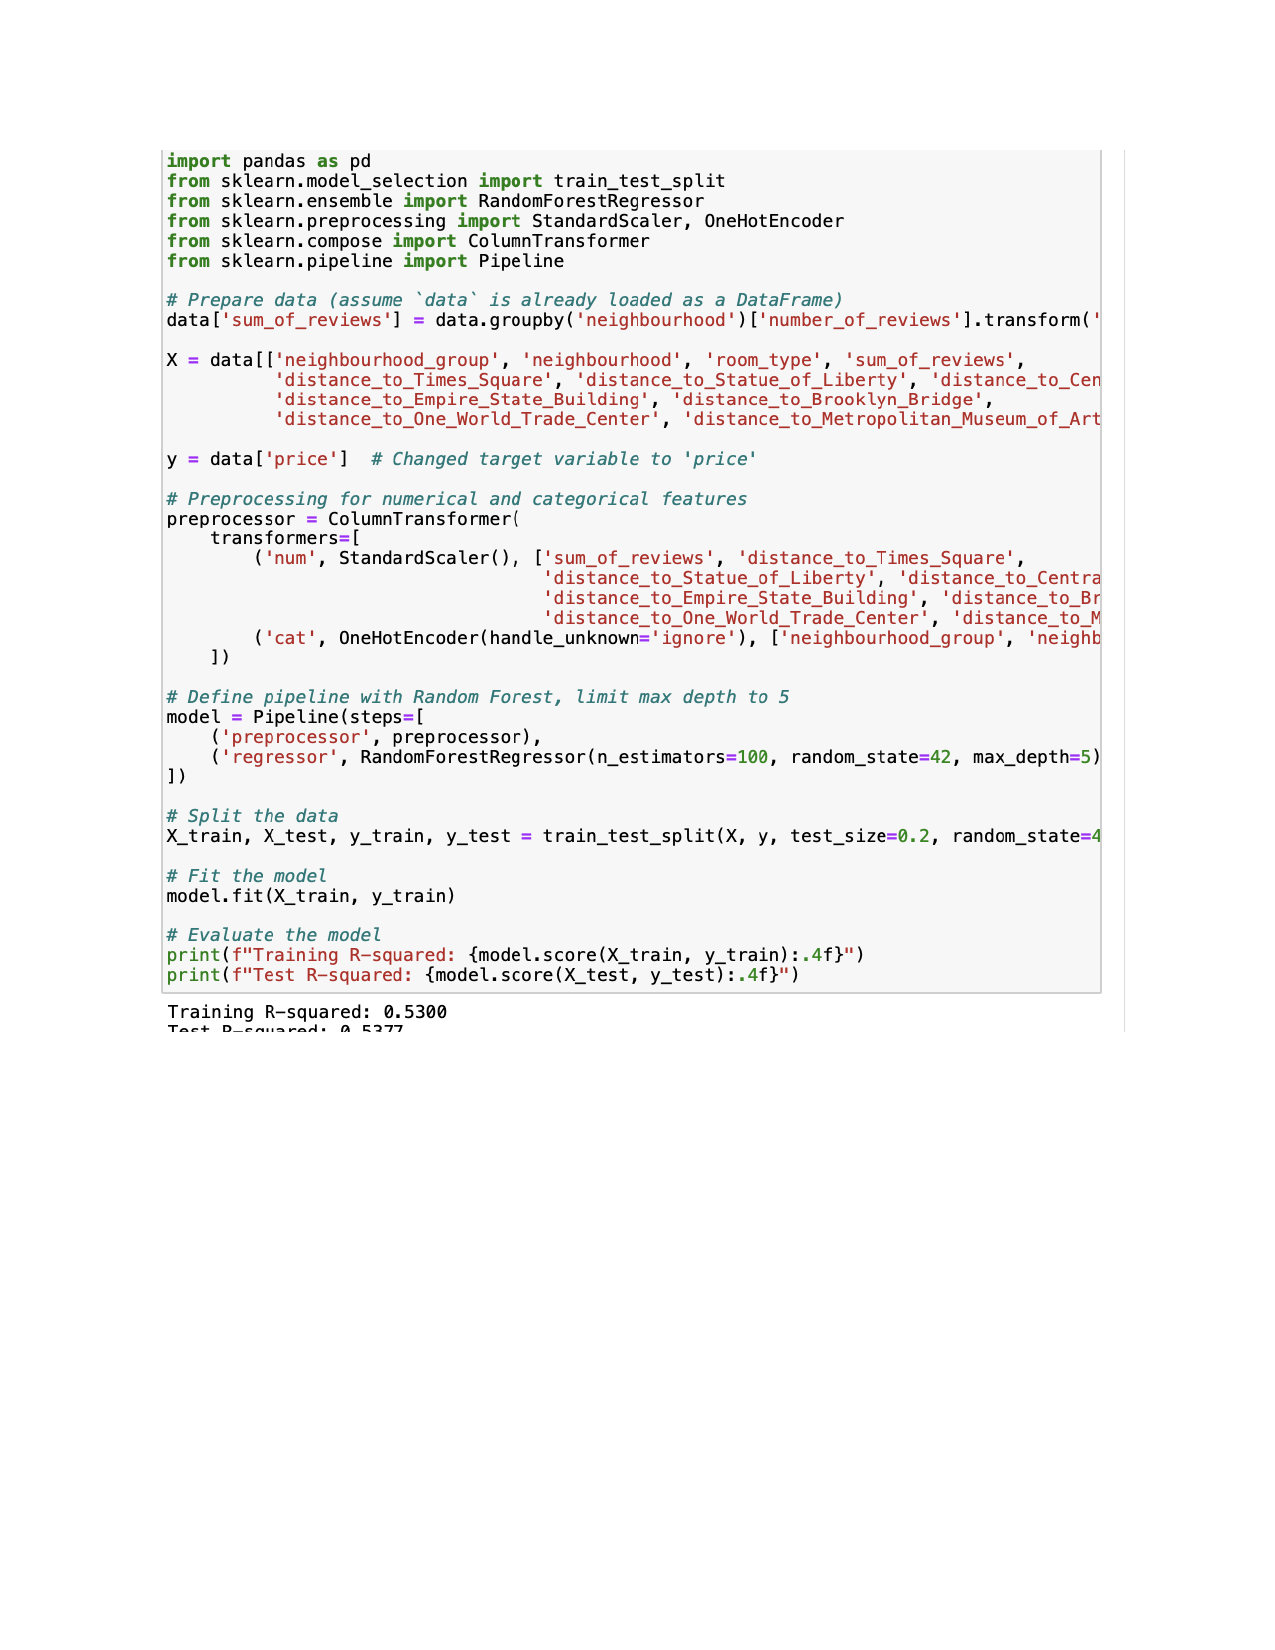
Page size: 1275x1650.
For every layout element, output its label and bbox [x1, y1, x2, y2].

picture [150, 150, 1125, 1032]
